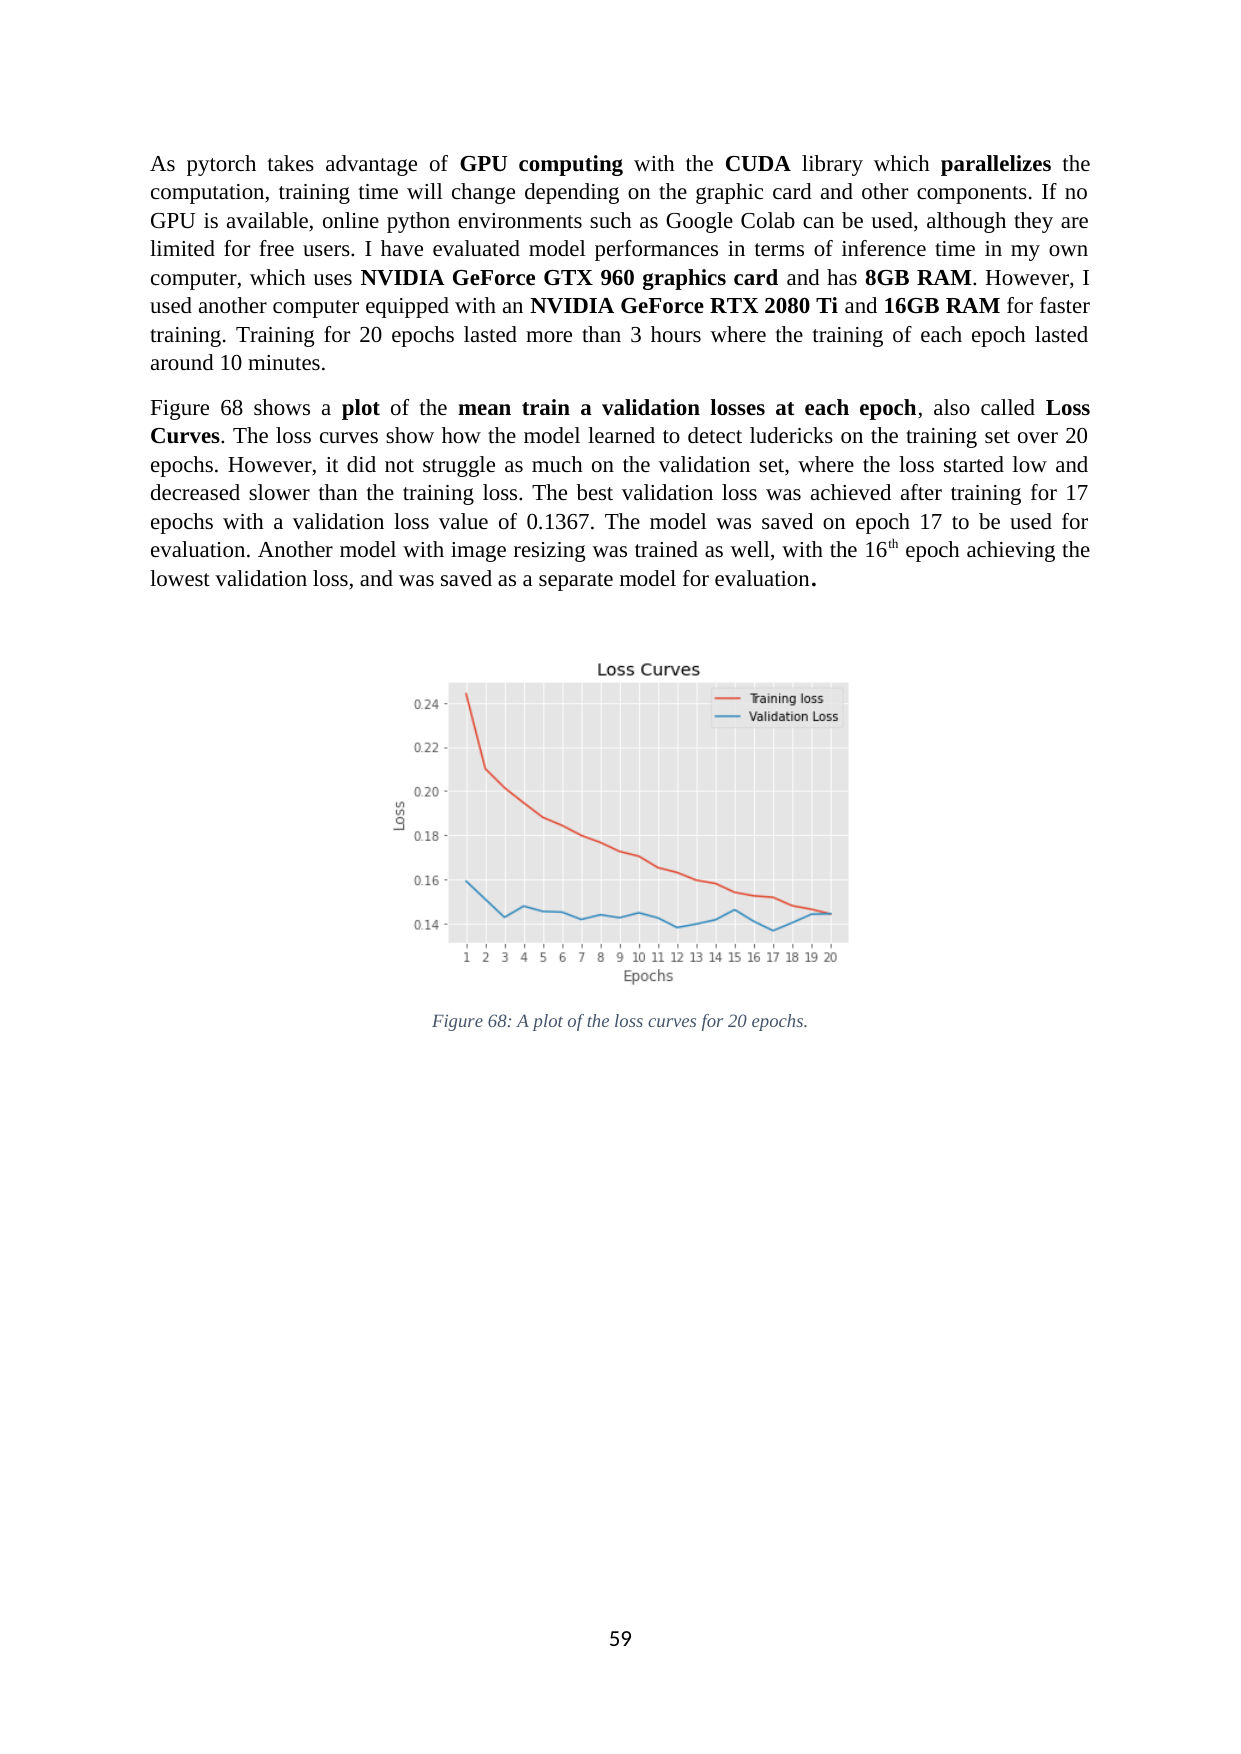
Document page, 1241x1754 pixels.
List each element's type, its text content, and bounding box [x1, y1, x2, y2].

text Figure 68: A plot of the loss curves for 20 epochs. [150, 1010, 1090, 1032]
text Figure 68 shows a plot of the mean train a validation losses at each epoch, also called Loss Curves. The loss curves show how the model learned to detect ludericks on the training set over 20 epochs. However, it did not struggle as much on the validation set, where the loss started low and decreased slower than the training loss. The best validation loss was achieved after training for 17 epochs with a validation loss value of 0.1367. The model was saved on epoch 17 to be used for evaluation. Another model with image resizing was trained as well, with the 16th epoch achieving the lowest validation loss, and was saved as a separate model for evaluation. [150, 394, 1090, 591]
text As pytorch takes advantage of GPU computing with the CUDA library which parallelizes the computation, training time will change depending on the graphic card and other components. If no GPU is available, online python environments such as Google Colab can be used, although they are limited for free users. I have evaluated model performances in terms of inference time in my own computer, which uses NVIDIA GeForce GTX 960 graphics card and has 8GB RAM. However, I used another computer equipped with an NVIDIA GeForce RTX 2080 Ti and 16GB RAM for faster training. Training for 20 epochs lasted more than 3 hours where the training of each epoch lasted around 10 minutes. [150, 150, 1090, 375]
picture [384, 655, 857, 992]
